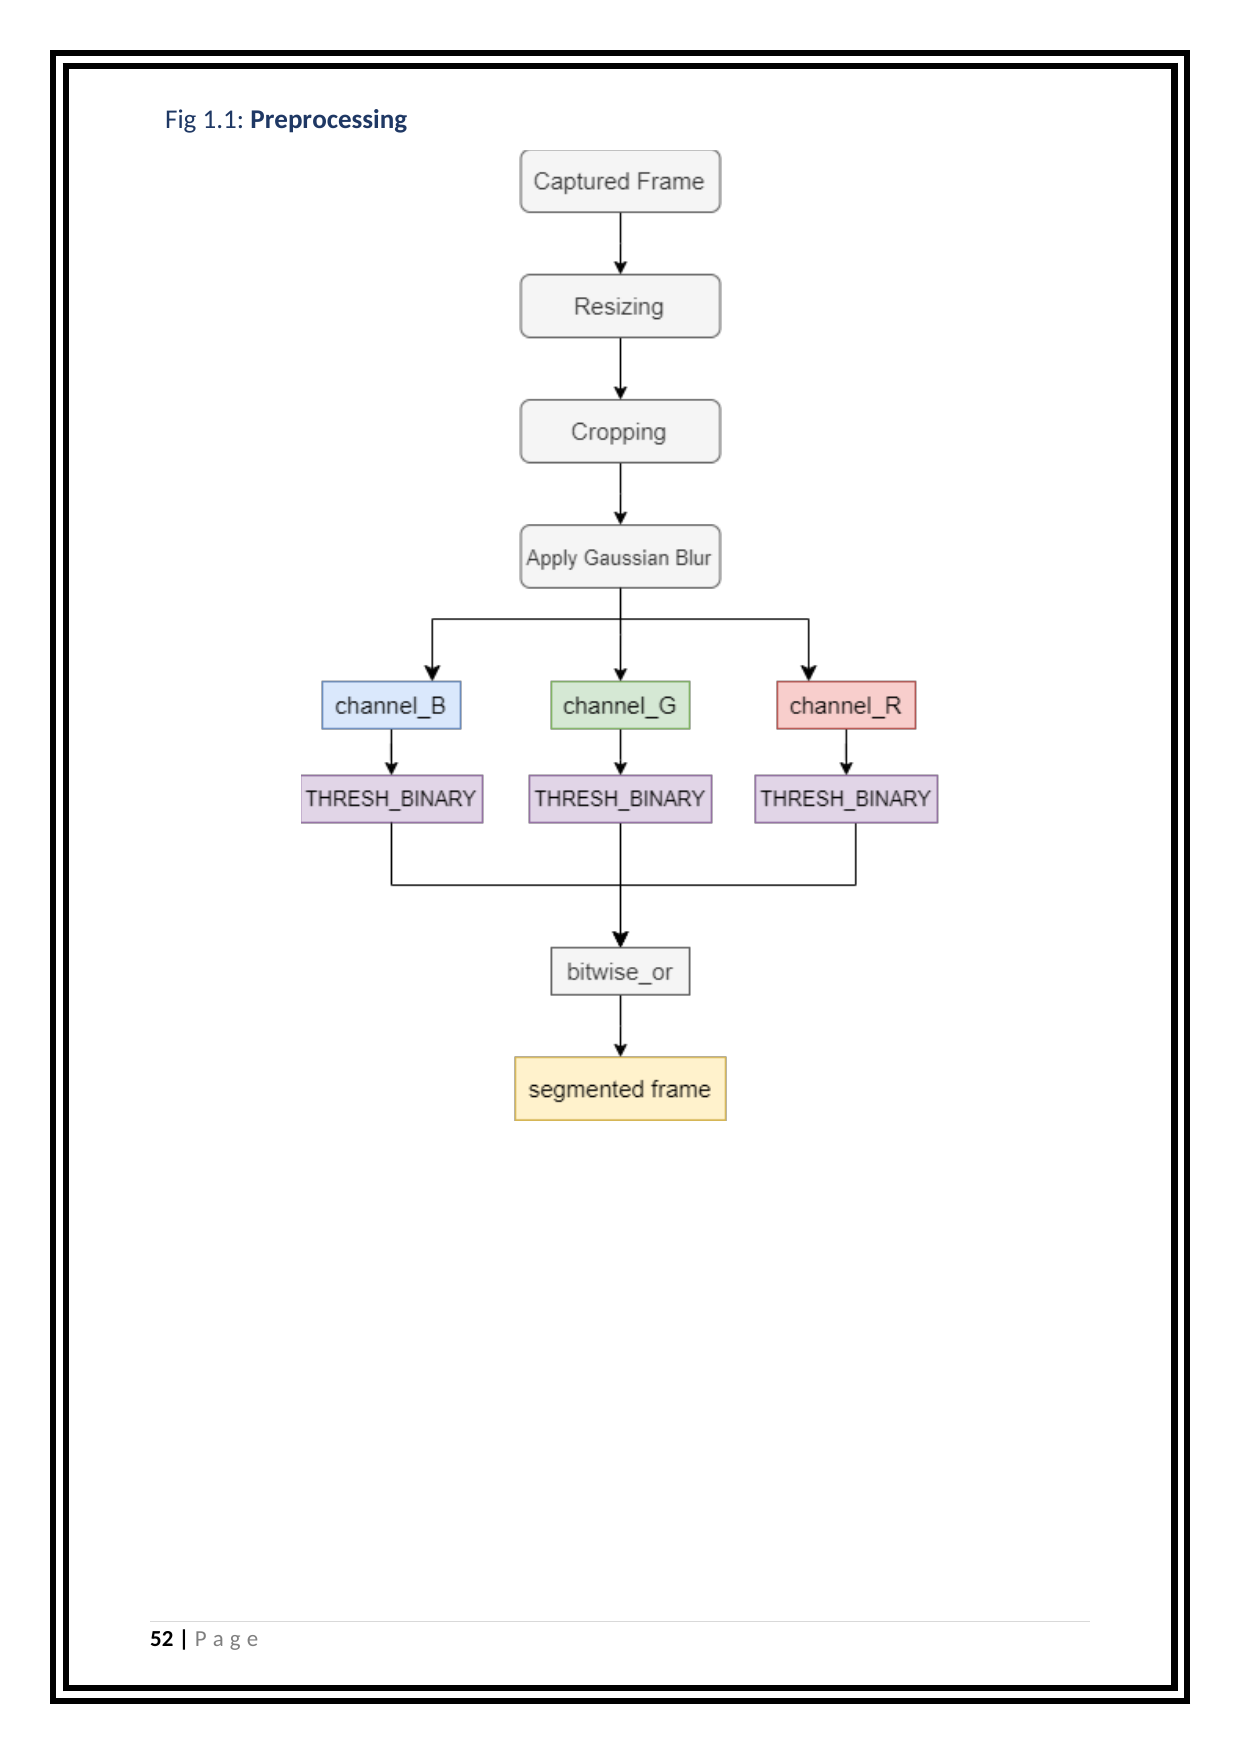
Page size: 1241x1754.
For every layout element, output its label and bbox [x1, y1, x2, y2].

picture [301, 150, 940, 1121]
